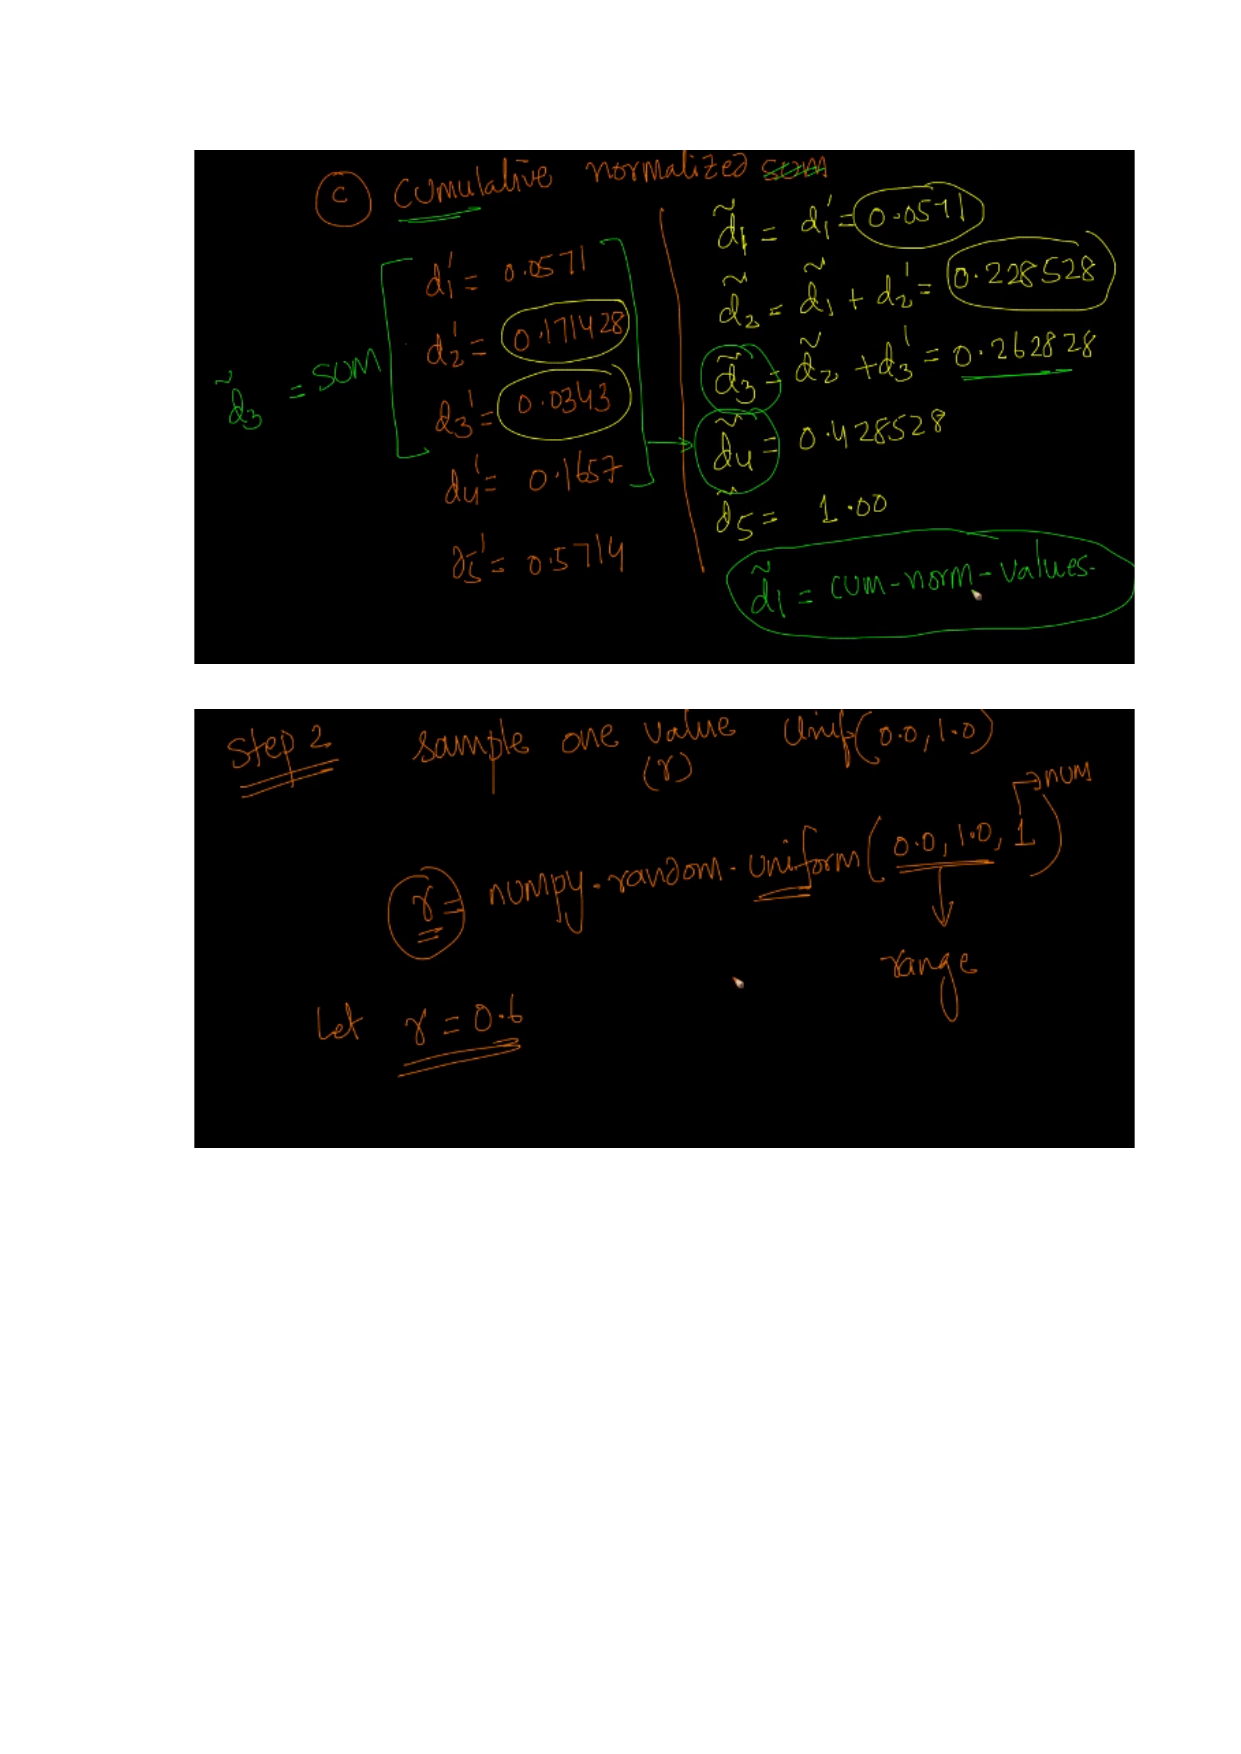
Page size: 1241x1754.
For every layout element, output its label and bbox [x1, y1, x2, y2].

picture [194, 150, 1135, 664]
picture [194, 709, 1135, 1148]
